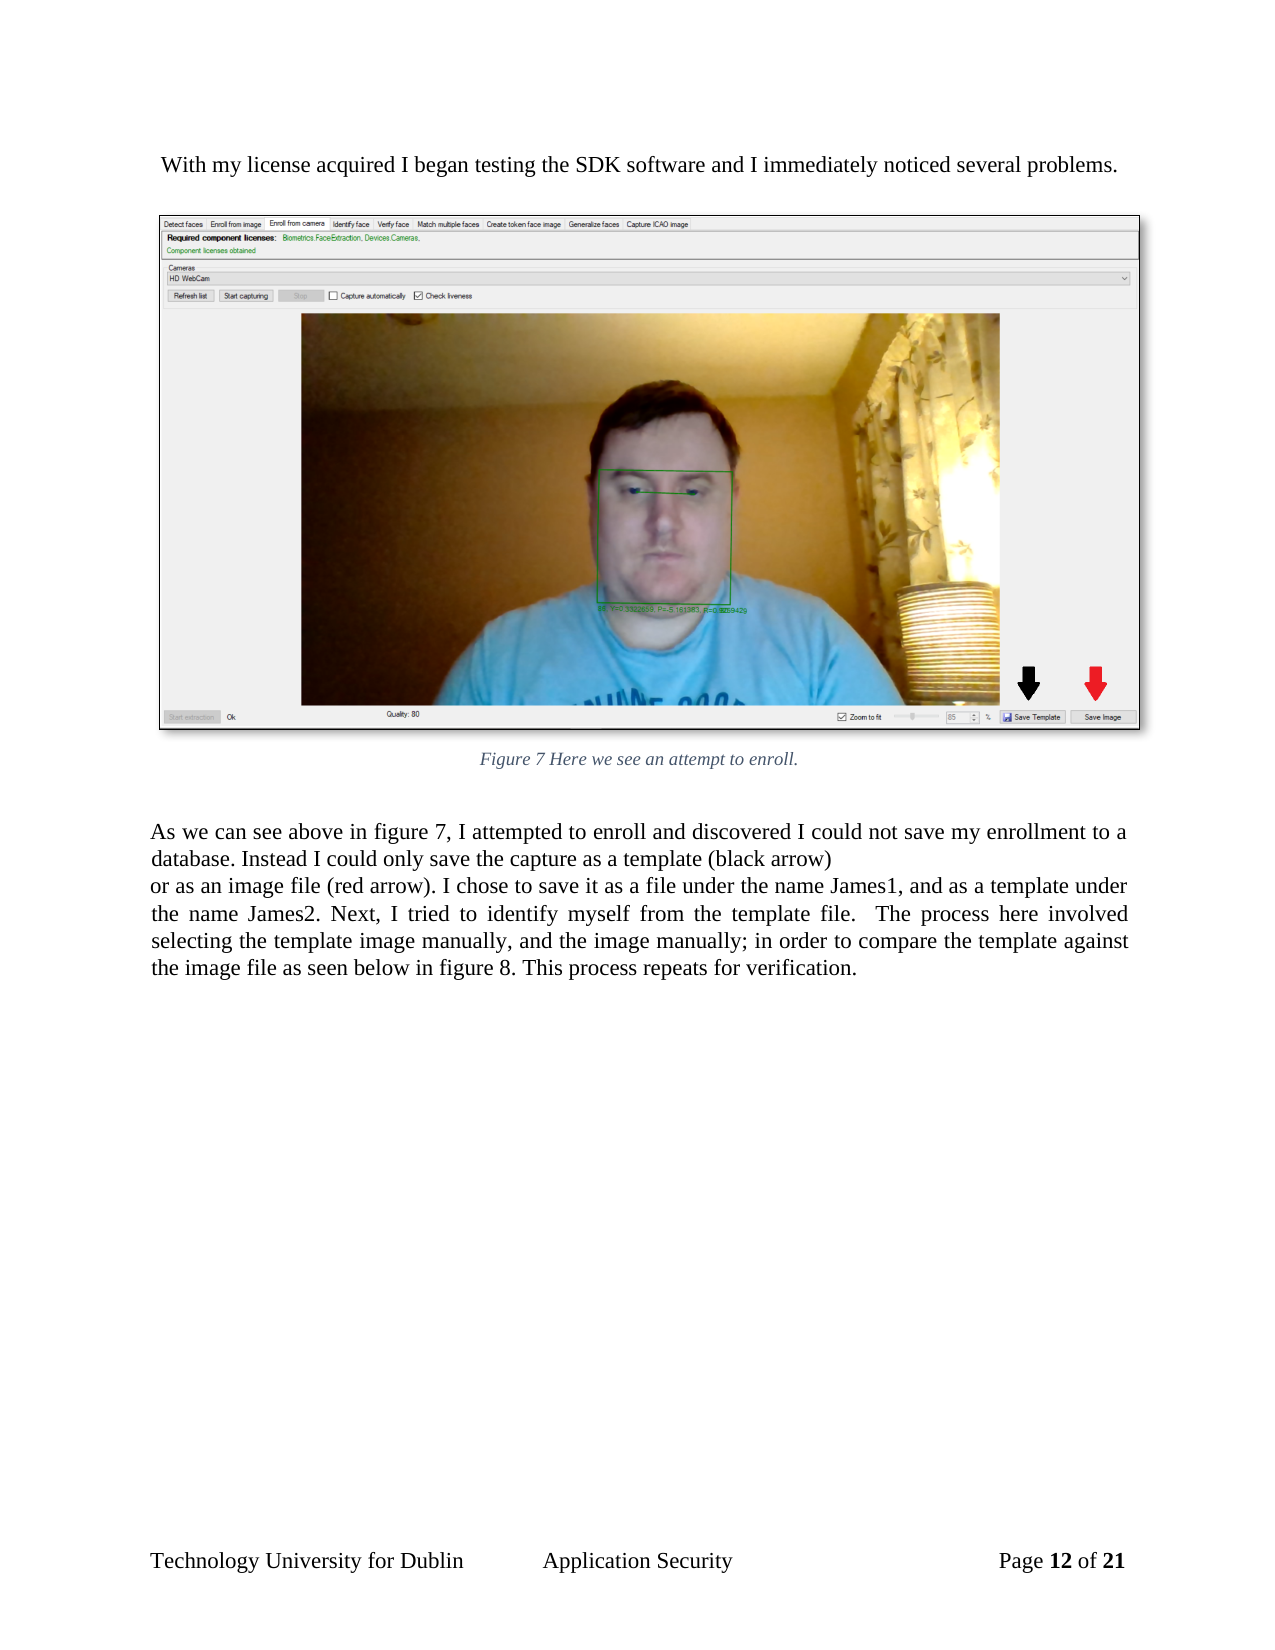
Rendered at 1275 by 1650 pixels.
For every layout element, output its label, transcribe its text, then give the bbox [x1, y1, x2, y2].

text With my license acquired I began testing the SDK software and I immediately noticed several problems. [150, 151, 1130, 177]
text As we can see above in figure 7, I attempted to enroll and discovered I could not save my enrollment to a database. Instead I could only save the capture as a template (black arrow) [150, 818, 1130, 871]
picture [160, 216, 1139, 729]
text or as an image file (red arrow). I chose to save it as a file under the name James1, and as a template under the name James2. Next, I tried to identify myself from the template file. The process here involved selecting the template image manually, and the image manually; in order to compare the template against the image file as seen below in figure 8. This process repeats for verification. [150, 873, 1130, 980]
